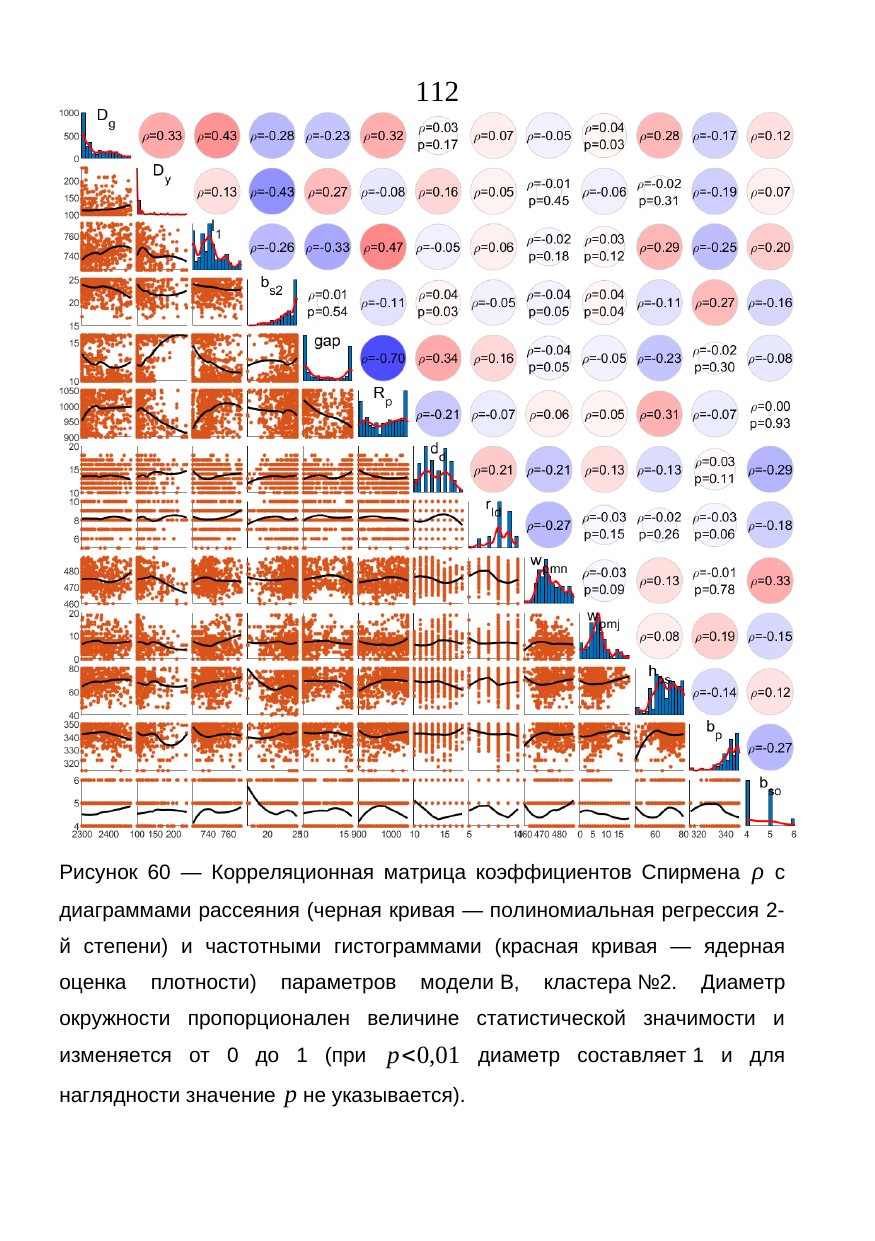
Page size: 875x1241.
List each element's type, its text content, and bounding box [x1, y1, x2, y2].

picture [59, 107, 798, 843]
text Рисунок 60 — Корреляционная матрица коэффициентов Спирмена с диаграммами рассеяния (черная кривая — полиномиальная регрессия 2-й степени) и частотными гистограммами (красная кривая — ядерная оценка плотности) параметров модели В, кластера №2. Диаметр окружности пропорционален величине статистической значимости и изменяется от 0 до 1 (при диаметр составляет 1 и для наглядности значение не указывается). [59, 858, 785, 1109]
